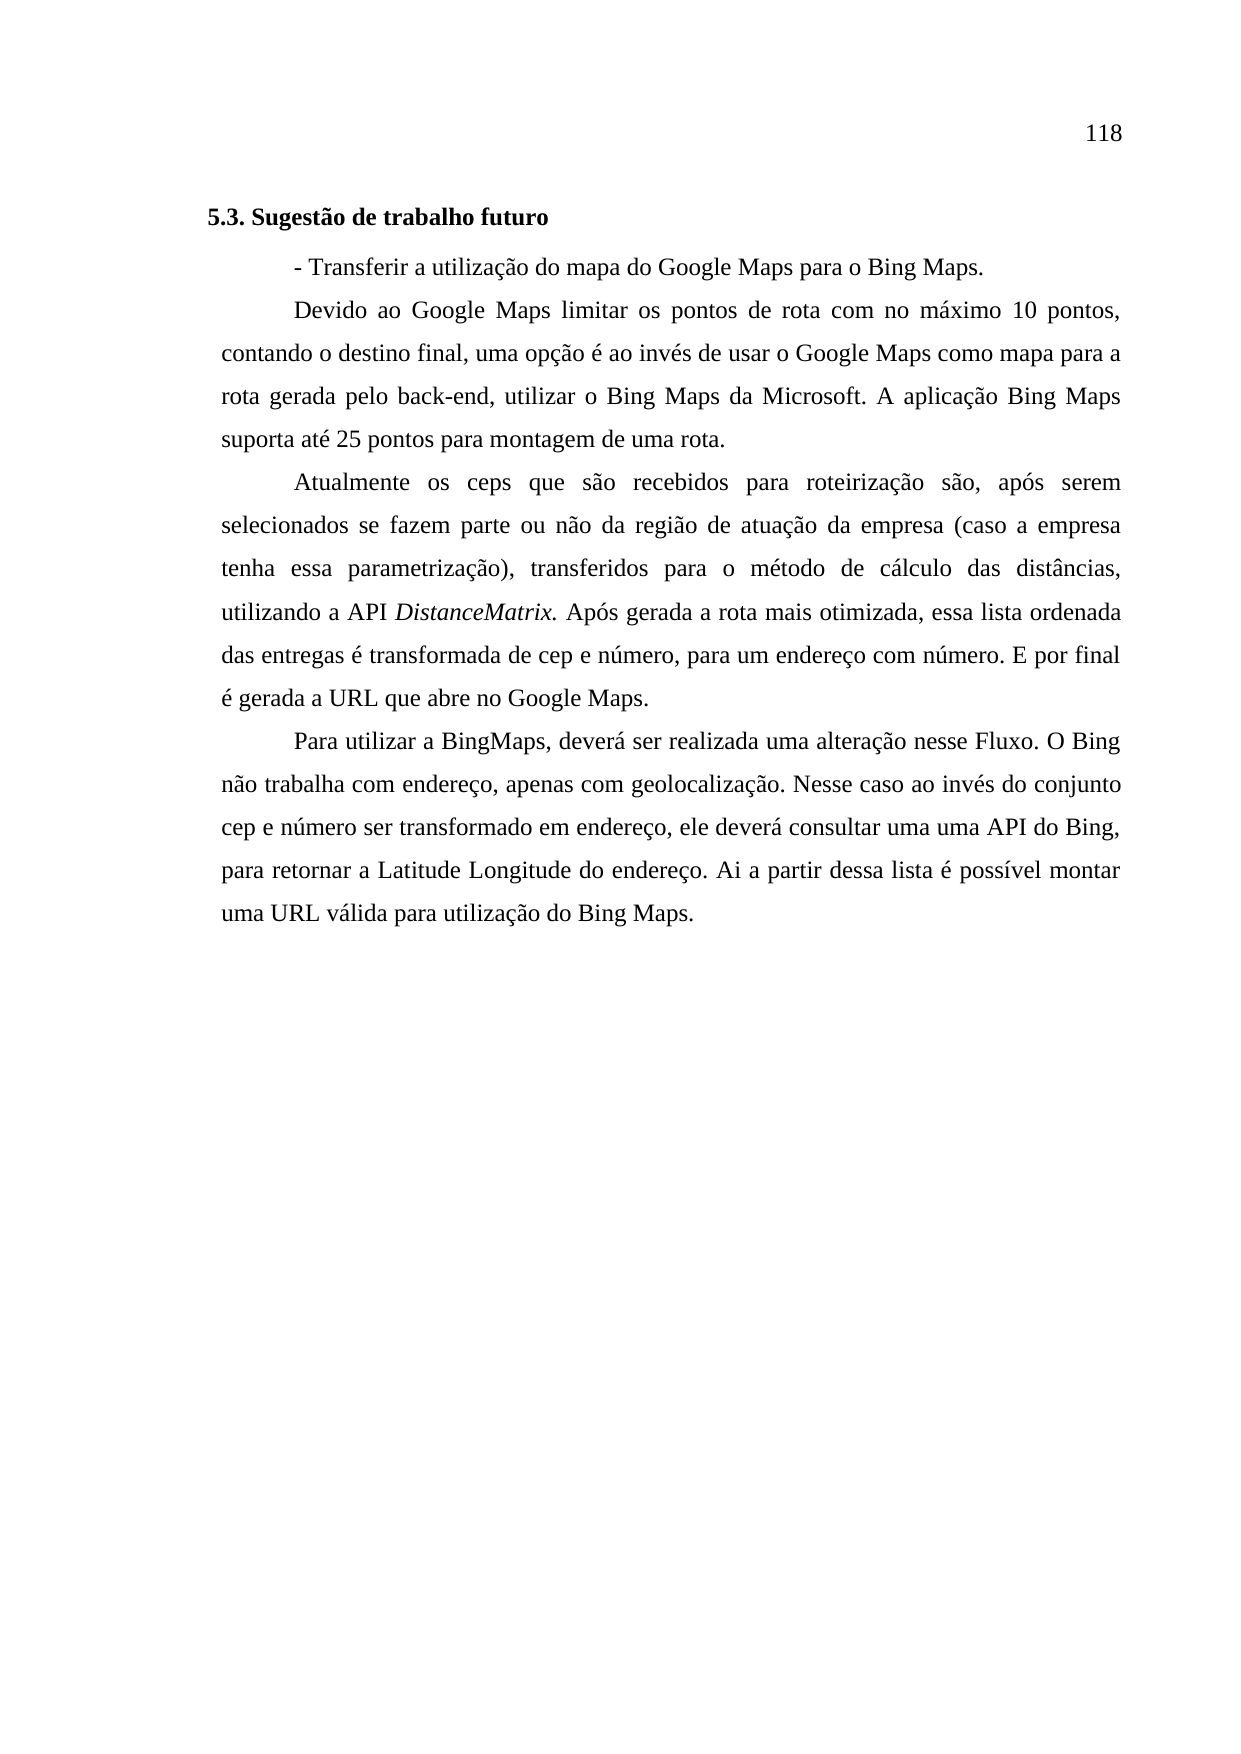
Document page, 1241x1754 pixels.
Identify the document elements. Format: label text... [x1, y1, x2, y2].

list Atualmente os ceps que são recebidos para roteirização são, após serem selecionados se fazem parte ou não da região de atuação da empresa (caso a empresa tenha essa parametrização), transferidos para o método de cálculo das distâncias, utilizando a API DistanceMatrix. Após gerada a rota mais otimizada, essa lista ordenada das entregas é transformada de cep e número, para um endereço com número. E por final é gerada a URL que abre no Google Maps. [221, 467, 1122, 712]
list Devido ao Google Maps limitar os pontos de rota com no máximo 10 pontos, contando o destino final, uma opção é ao invés de usar o Google Maps como mapa para a rota gerada pelo back-end, utilizar o Bing Maps da Microsoft. A aplicação Bing Maps suporta até 25 pontos para montagem de uma rota. [221, 295, 1122, 453]
list Para utilizar a BingMaps, deverá ser realizada uma alteração nesse Fluxo. O Bing não trabalha com endereço, apenas com geolocalização. Nesse caso ao invés do conjunto cep e número ser transformado em endereço, ele deverá consultar uma uma API do Bing, para retornar a Latitude Longitude do endereço. Ai a partir dessa lista é possível montar uma URL válida para utilização do Bing Maps. [221, 726, 1122, 927]
list - Transferir a utilização do mapa do Google Maps para o Bing Maps. [221, 252, 1122, 280]
subtitle Sugestão de trabalho futuro [207, 202, 1122, 231]
